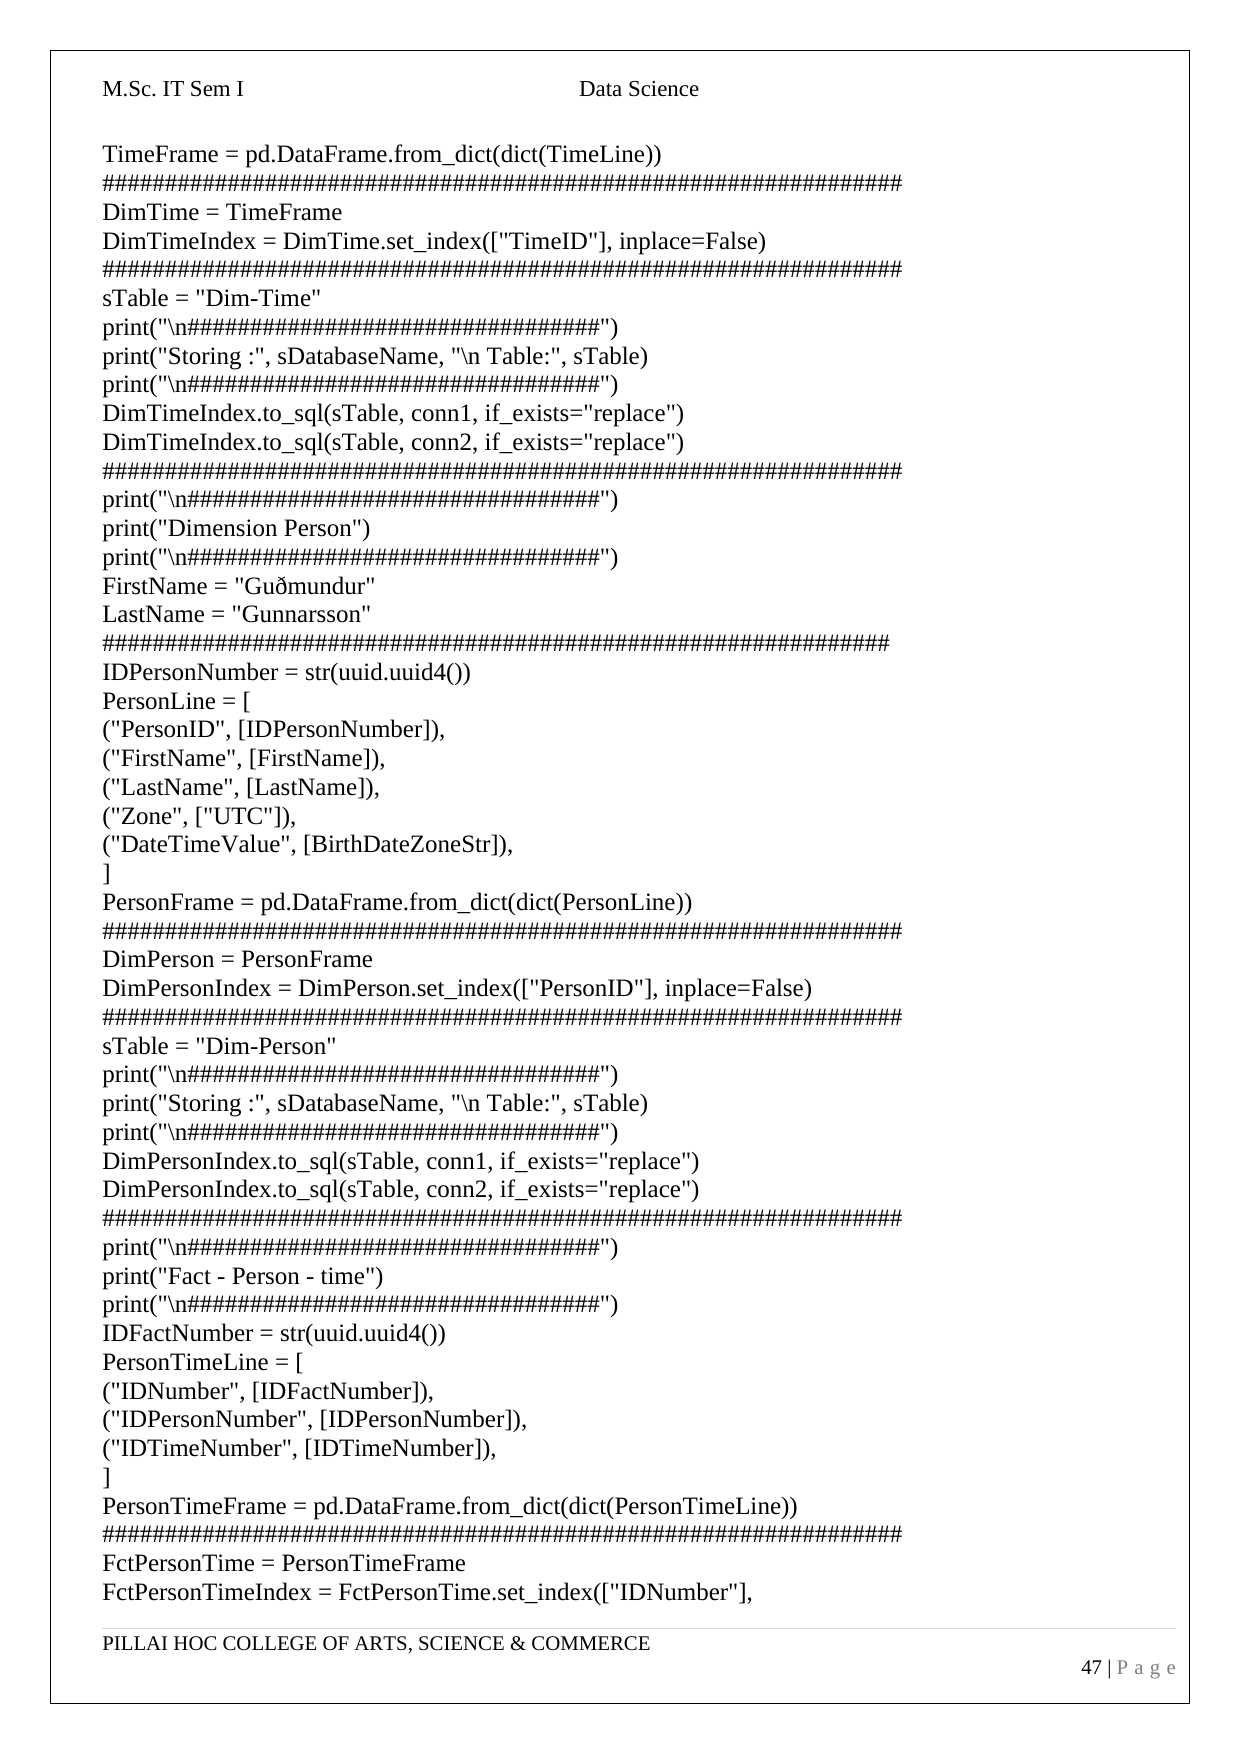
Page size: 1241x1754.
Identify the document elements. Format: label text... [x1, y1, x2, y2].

text print("Dimension Person") [102, 513, 1176, 542]
text ################################################################ [102, 1203, 1176, 1232]
text sTable = "Dim-Person" [102, 1031, 1176, 1059]
text print("Storing :", sDatabaseName, "\n Table:", sTable) [102, 341, 1176, 369]
text LastName = "Gunnarsson" [102, 599, 1176, 628]
text PersonFrame = pd.DataFrame.from_dict(dict(PersonLine)) [102, 887, 1176, 916]
text DimTimeIndex.to_sql(sTable, conn1, if_exists="replace") [102, 398, 1176, 427]
text print("\n#################################") [102, 1059, 1176, 1088]
text DimPersonIndex = DimPerson.set_index(["PersonID"], inplace=False) [102, 973, 1176, 1002]
text TimeFrame = pd.DataFrame.from_dict(dict(TimeLine)) [102, 139, 1176, 168]
text print("\n#################################") [102, 1117, 1176, 1146]
text ################################################################ [102, 456, 1176, 484]
text ################################################################ [102, 168, 1176, 197]
text FctPersonTime = PersonTimeFrame [102, 1548, 1176, 1577]
text print("\n#################################") [102, 312, 1176, 341]
text ] [102, 1462, 1176, 1491]
text PersonTimeLine = [ [102, 1347, 1176, 1376]
text DimPerson = PersonFrame [102, 944, 1176, 973]
text DimTimeIndex = DimTime.set_index(["TimeID"], inplace=False) [102, 226, 1176, 254]
text ("FirstName", [FirstName]), [102, 743, 1176, 772]
text print("\n#################################") [102, 484, 1176, 513]
text print("\n#################################") [102, 542, 1176, 571]
text FctPersonTimeIndex = FctPersonTime.set_index(["IDNumber"], [102, 1577, 1176, 1606]
text ("IDNumber", [IDFactNumber]), [102, 1376, 1176, 1404]
text print("\n#################################") [102, 1232, 1176, 1261]
text ################################################################ [102, 1002, 1176, 1031]
text print("Fact - Person - time") [102, 1261, 1176, 1289]
text print("Storing :", sDatabaseName, "\n Table:", sTable) [102, 1088, 1176, 1117]
text sTable = "Dim-Time" [102, 283, 1176, 312]
text ("LastName", [LastName]), [102, 772, 1176, 801]
text ("IDTimeNumber", [IDTimeNumber]), [102, 1433, 1176, 1462]
text DimTimeIndex.to_sql(sTable, conn2, if_exists="replace") [102, 427, 1176, 456]
text ############################################################### [102, 628, 1176, 657]
text ] [102, 858, 1176, 887]
text PersonTimeFrame = pd.DataFrame.from_dict(dict(PersonTimeLine)) [102, 1491, 1176, 1519]
text print("\n#################################") [102, 1289, 1176, 1318]
text DimPersonIndex.to_sql(sTable, conn2, if_exists="replace") [102, 1174, 1176, 1203]
text print("\n#################################") [102, 369, 1176, 398]
text ("PersonID", [IDPersonNumber]), [102, 714, 1176, 743]
text IDPersonNumber = str(uuid.uuid4()) [102, 657, 1176, 686]
text ("IDPersonNumber", [IDPersonNumber]), [102, 1404, 1176, 1433]
text ("DateTimeValue", [BirthDateZoneStr]), [102, 829, 1176, 858]
text FirstName = "Guðmundur" [102, 571, 1176, 599]
text ################################################################ [102, 254, 1176, 283]
text DimPersonIndex.to_sql(sTable, conn1, if_exists="replace") [102, 1146, 1176, 1174]
text DimTime = TimeFrame [102, 197, 1176, 226]
text ################################################################ [102, 916, 1176, 944]
text ("Zone", ["UTC"]), [102, 801, 1176, 829]
text IDFactNumber = str(uuid.uuid4()) [102, 1318, 1176, 1347]
text PersonLine = [ [102, 686, 1176, 714]
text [102, 1519, 1176, 1548]
